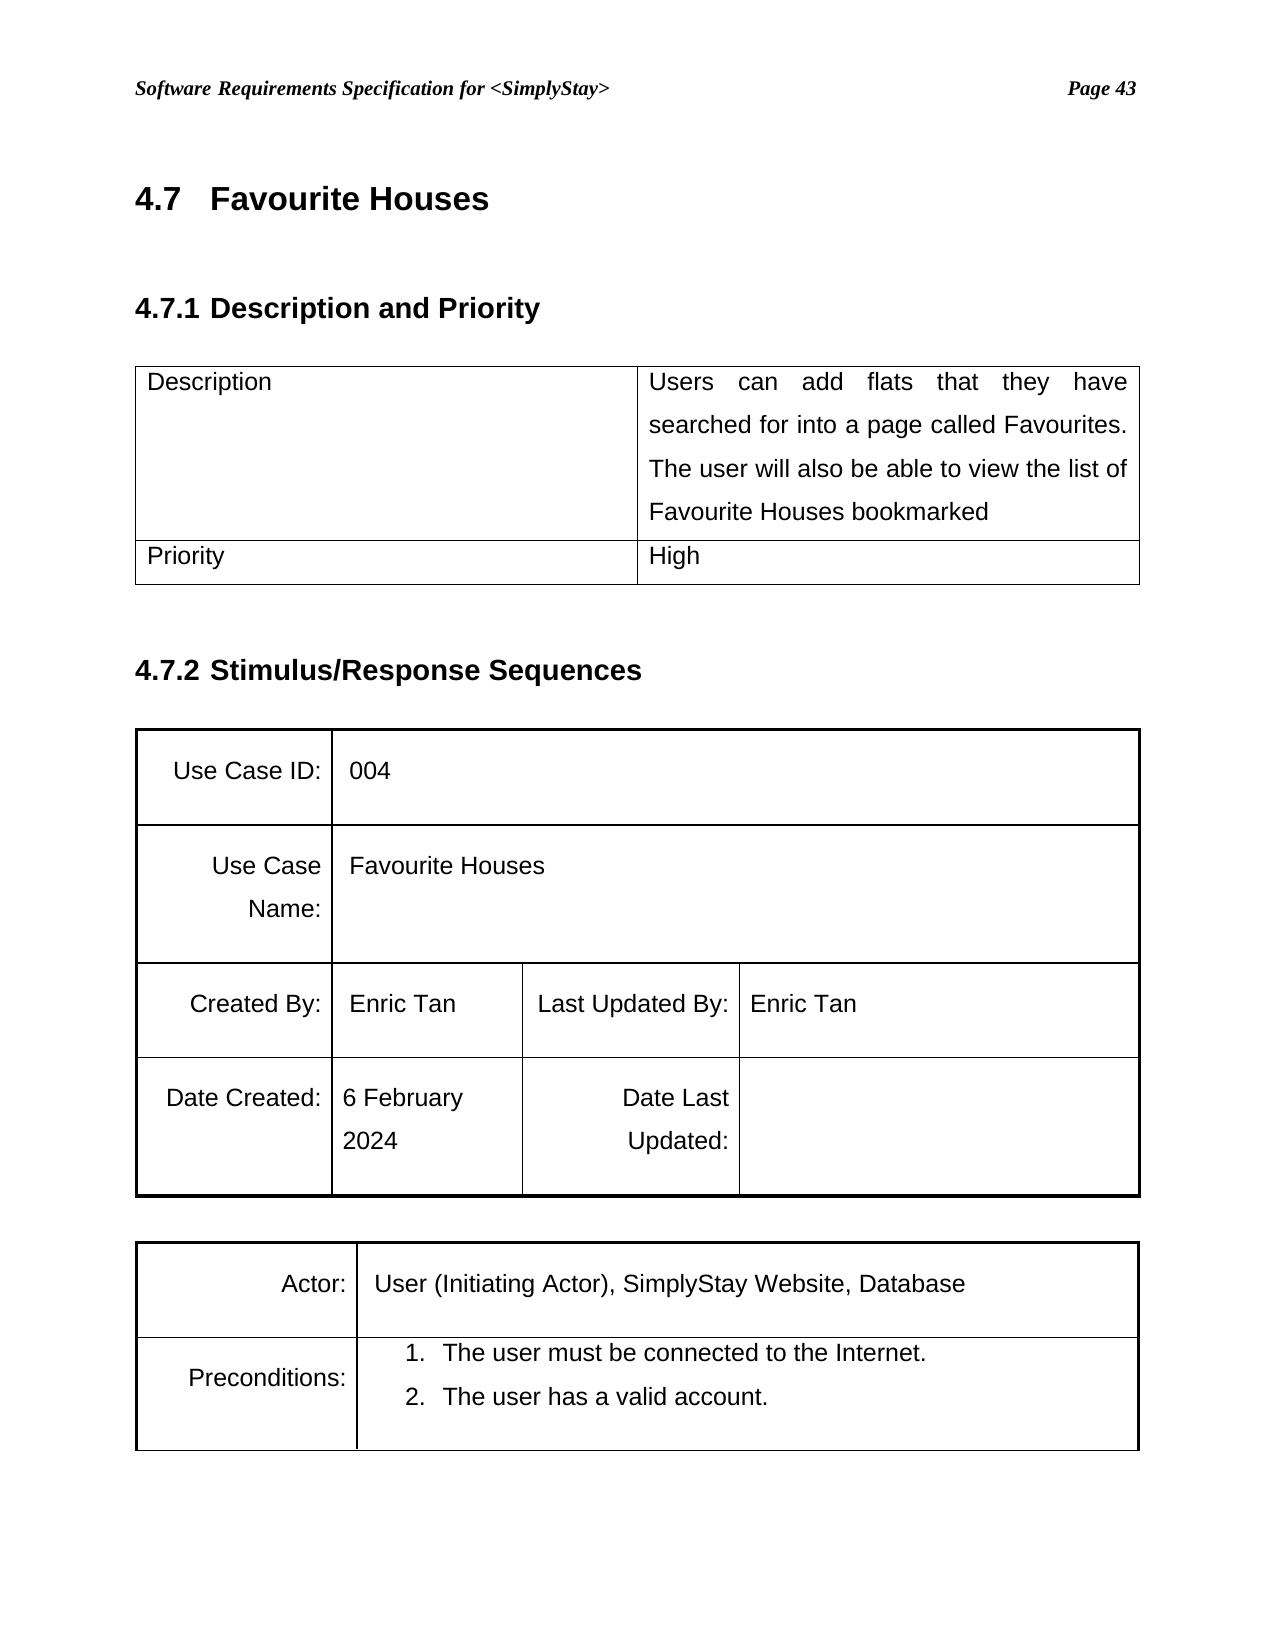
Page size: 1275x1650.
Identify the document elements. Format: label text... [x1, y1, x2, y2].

table_cell Use Case Name: [138, 826, 331, 962]
table_header 004 [333, 731, 1138, 824]
table_cell Created By: [138, 964, 331, 1057]
table_header Use Case ID: [138, 731, 331, 824]
table_header Description [136, 367, 637, 540]
table_cell Priority [136, 541, 637, 584]
subtitle Stimulus/Response Sequences [135, 653, 1140, 686]
subtitle Favourite Houses [135, 179, 1140, 218]
subtitle Description and Priority [135, 291, 1140, 324]
table_cell High [638, 541, 1139, 584]
table_header Users can add flats that they have searched for into a page called Favourites. The user will also be able to view the list of Favourite Houses bookmarked [638, 367, 1139, 540]
table_cell Preconditions: [138, 1338, 356, 1449]
table_cell The user must be connected to the Internet. The user has a valid account. [358, 1338, 1137, 1449]
table_cell Date Last Updated: [523, 1058, 739, 1194]
table_cell Favourite Houses [333, 826, 1138, 962]
table_cell 6 February 2024 [333, 1058, 522, 1194]
table_header User (Initiating Actor), SimplyStay Website, Database [358, 1244, 1137, 1337]
table_cell Enric Tan [740, 964, 1138, 1057]
table_cell [740, 1058, 1138, 1194]
table_cell Last Updated By: [523, 964, 739, 1057]
table_cell Date Created: [138, 1058, 331, 1194]
table_header Actor: [138, 1244, 356, 1337]
table_cell Enric Tan [333, 964, 522, 1057]
